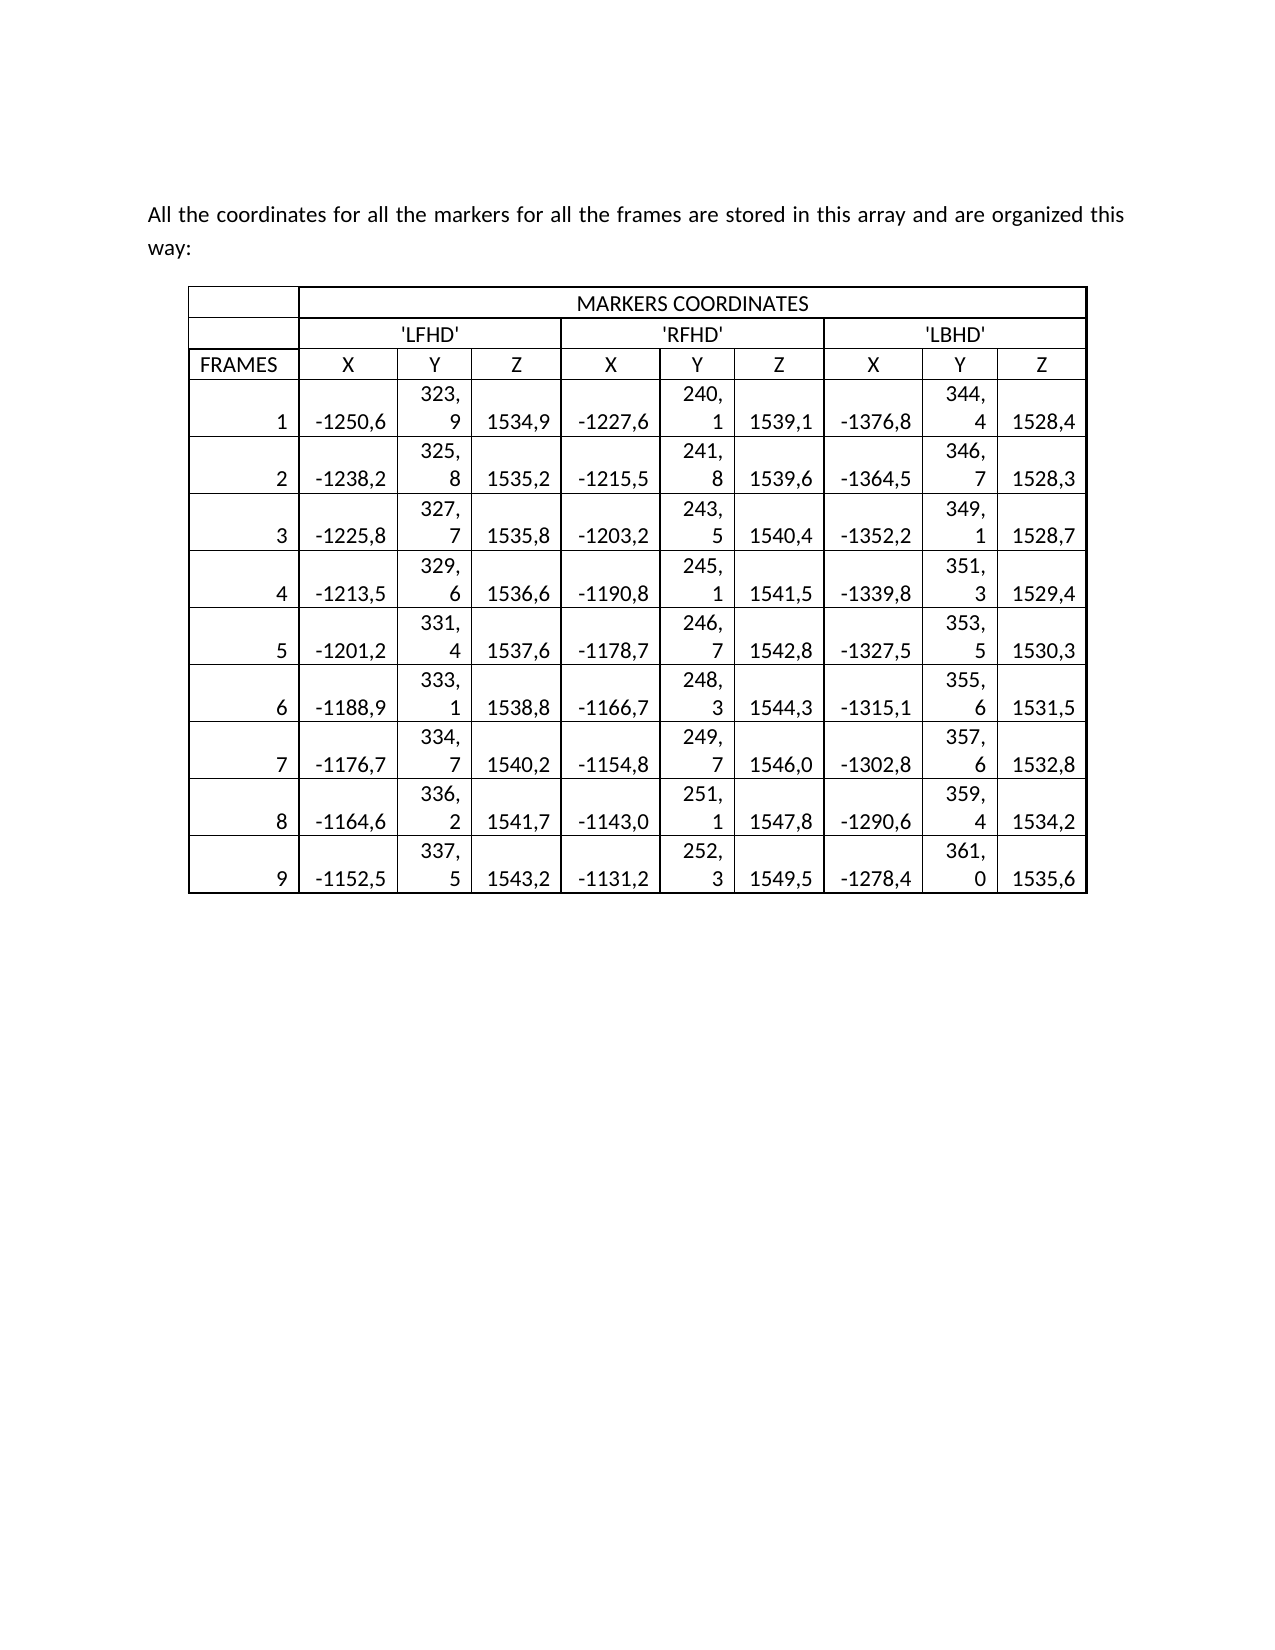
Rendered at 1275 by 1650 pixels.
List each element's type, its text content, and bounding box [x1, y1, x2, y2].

table_cell 8 [190, 779, 298, 835]
table_cell 240,1 [661, 380, 734, 436]
table_cell 1549,5 [735, 836, 823, 892]
table_cell 248,3 [661, 665, 734, 721]
table_cell 'LBHD' [825, 319, 1085, 348]
table_cell 241,8 [661, 437, 734, 493]
table_cell -1278,4 [825, 836, 922, 892]
table_cell -1225,8 [300, 494, 397, 550]
table_cell 243,5 [661, 494, 734, 550]
table_cell 336,2 [398, 779, 471, 835]
table_cell 344,4 [923, 380, 997, 436]
table_cell -1327,5 [825, 608, 922, 664]
table_cell FRAMES [190, 350, 298, 378]
table_cell 1540,2 [472, 722, 560, 778]
table_cell 2 [190, 437, 298, 493]
table_cell 1538,8 [472, 665, 560, 721]
table_cell Z [472, 349, 560, 378]
table_cell 9 [190, 836, 298, 892]
table_cell 353,5 [923, 608, 997, 664]
table_cell 323,9 [398, 380, 471, 436]
table_cell 1535,2 [472, 437, 560, 493]
table_cell Y [661, 349, 734, 378]
table_cell 327,7 [398, 494, 471, 550]
table_cell 3 [190, 494, 298, 550]
table_cell -1190,8 [562, 551, 659, 607]
table_cell 325,8 [398, 437, 471, 493]
table_cell -1238,2 [300, 437, 397, 493]
table_cell -1352,2 [825, 494, 922, 550]
table_cell -1178,7 [562, 608, 659, 664]
table_cell 6 [190, 665, 298, 721]
table_cell 1 [190, 380, 298, 436]
table_cell -1364,5 [825, 437, 922, 493]
table_cell [189, 318, 298, 348]
table_cell 1535,6 [998, 836, 1085, 892]
table_cell 1528,3 [998, 437, 1085, 493]
table_cell -1339,8 [825, 551, 922, 607]
table_cell 351,3 [923, 551, 997, 607]
table_cell X [825, 349, 922, 378]
table_cell 1541,5 [735, 551, 823, 607]
table_cell 1537,6 [472, 608, 560, 664]
table_cell 334,7 [398, 722, 471, 778]
table_cell 346,7 [923, 437, 997, 493]
table_cell -1250,6 [300, 380, 397, 436]
table_cell -1203,2 [562, 494, 659, 550]
table_cell 355,6 [923, 665, 997, 721]
table_cell 1546,0 [735, 722, 823, 778]
table_cell -1164,6 [300, 779, 397, 835]
table_cell 251,1 [661, 779, 734, 835]
table_cell 1530,3 [998, 608, 1085, 664]
table_cell -1315,1 [825, 665, 922, 721]
table_cell 1539,6 [735, 437, 823, 493]
table_cell 245,1 [661, 551, 734, 607]
table_cell -1188,9 [300, 665, 397, 721]
table_cell 1534,2 [998, 779, 1085, 835]
table_cell 1543,2 [472, 836, 560, 892]
table_cell -1166,7 [562, 665, 659, 721]
table_cell -1213,5 [300, 551, 397, 607]
table_cell 361,0 [923, 836, 997, 892]
table_cell 249,7 [661, 722, 734, 778]
table_cell -1176,7 [300, 722, 397, 778]
table_cell 5 [190, 608, 298, 664]
table_cell 357,6 [923, 722, 997, 778]
table_cell Z [735, 349, 823, 378]
table_cell 1529,4 [998, 551, 1085, 607]
table_cell -1131,2 [562, 836, 659, 892]
table_cell -1227,6 [562, 380, 659, 436]
table_cell 359,4 [923, 779, 997, 835]
table_cell -1154,8 [562, 722, 659, 778]
table_cell X [300, 349, 397, 378]
table_cell -1290,6 [825, 779, 922, 835]
table_cell -1215,5 [562, 437, 659, 493]
table_cell 'LFHD' [300, 319, 560, 348]
table_cell 329,6 [398, 551, 471, 607]
table_cell 333,1 [398, 665, 471, 721]
table_cell Y [398, 349, 471, 378]
table_cell 1547,8 [735, 779, 823, 835]
table_cell 4 [190, 551, 298, 607]
table_cell Y [923, 349, 997, 378]
table_cell 1544,3 [735, 665, 823, 721]
table_cell 'RFHD' [562, 319, 823, 348]
table_cell -1143,0 [562, 779, 659, 835]
table_cell 1531,5 [998, 665, 1085, 721]
table_cell -1152,5 [300, 836, 397, 892]
table_cell 1535,8 [472, 494, 560, 550]
table_cell -1302,8 [825, 722, 922, 778]
table_cell 1532,8 [998, 722, 1085, 778]
table_cell 1534,9 [472, 380, 560, 436]
table_cell 7 [190, 722, 298, 778]
table_cell 1540,4 [735, 494, 823, 550]
table_cell 337,5 [398, 836, 471, 892]
table_cell 1539,1 [735, 380, 823, 436]
table_cell -1376,8 [825, 380, 922, 436]
table_cell 1542,8 [735, 608, 823, 664]
table_header [189, 287, 298, 317]
table_cell 252,3 [661, 836, 734, 892]
table_cell 1528,4 [998, 380, 1085, 436]
table_cell -1201,2 [300, 608, 397, 664]
text All the coordinates for all the markers for all the frames are stored in this array and are organized this way: [148, 201, 1127, 261]
table_cell 1536,6 [472, 551, 560, 607]
table_cell 349,1 [923, 494, 997, 550]
table_cell X [562, 349, 659, 378]
table_cell 1528,7 [998, 494, 1085, 550]
table_cell Z [998, 349, 1085, 378]
table_cell 331,4 [398, 608, 471, 664]
table_cell 1541,7 [472, 779, 560, 835]
table_header MARKERS COORDINATES [300, 288, 1085, 317]
table_cell 246,7 [661, 608, 734, 664]
